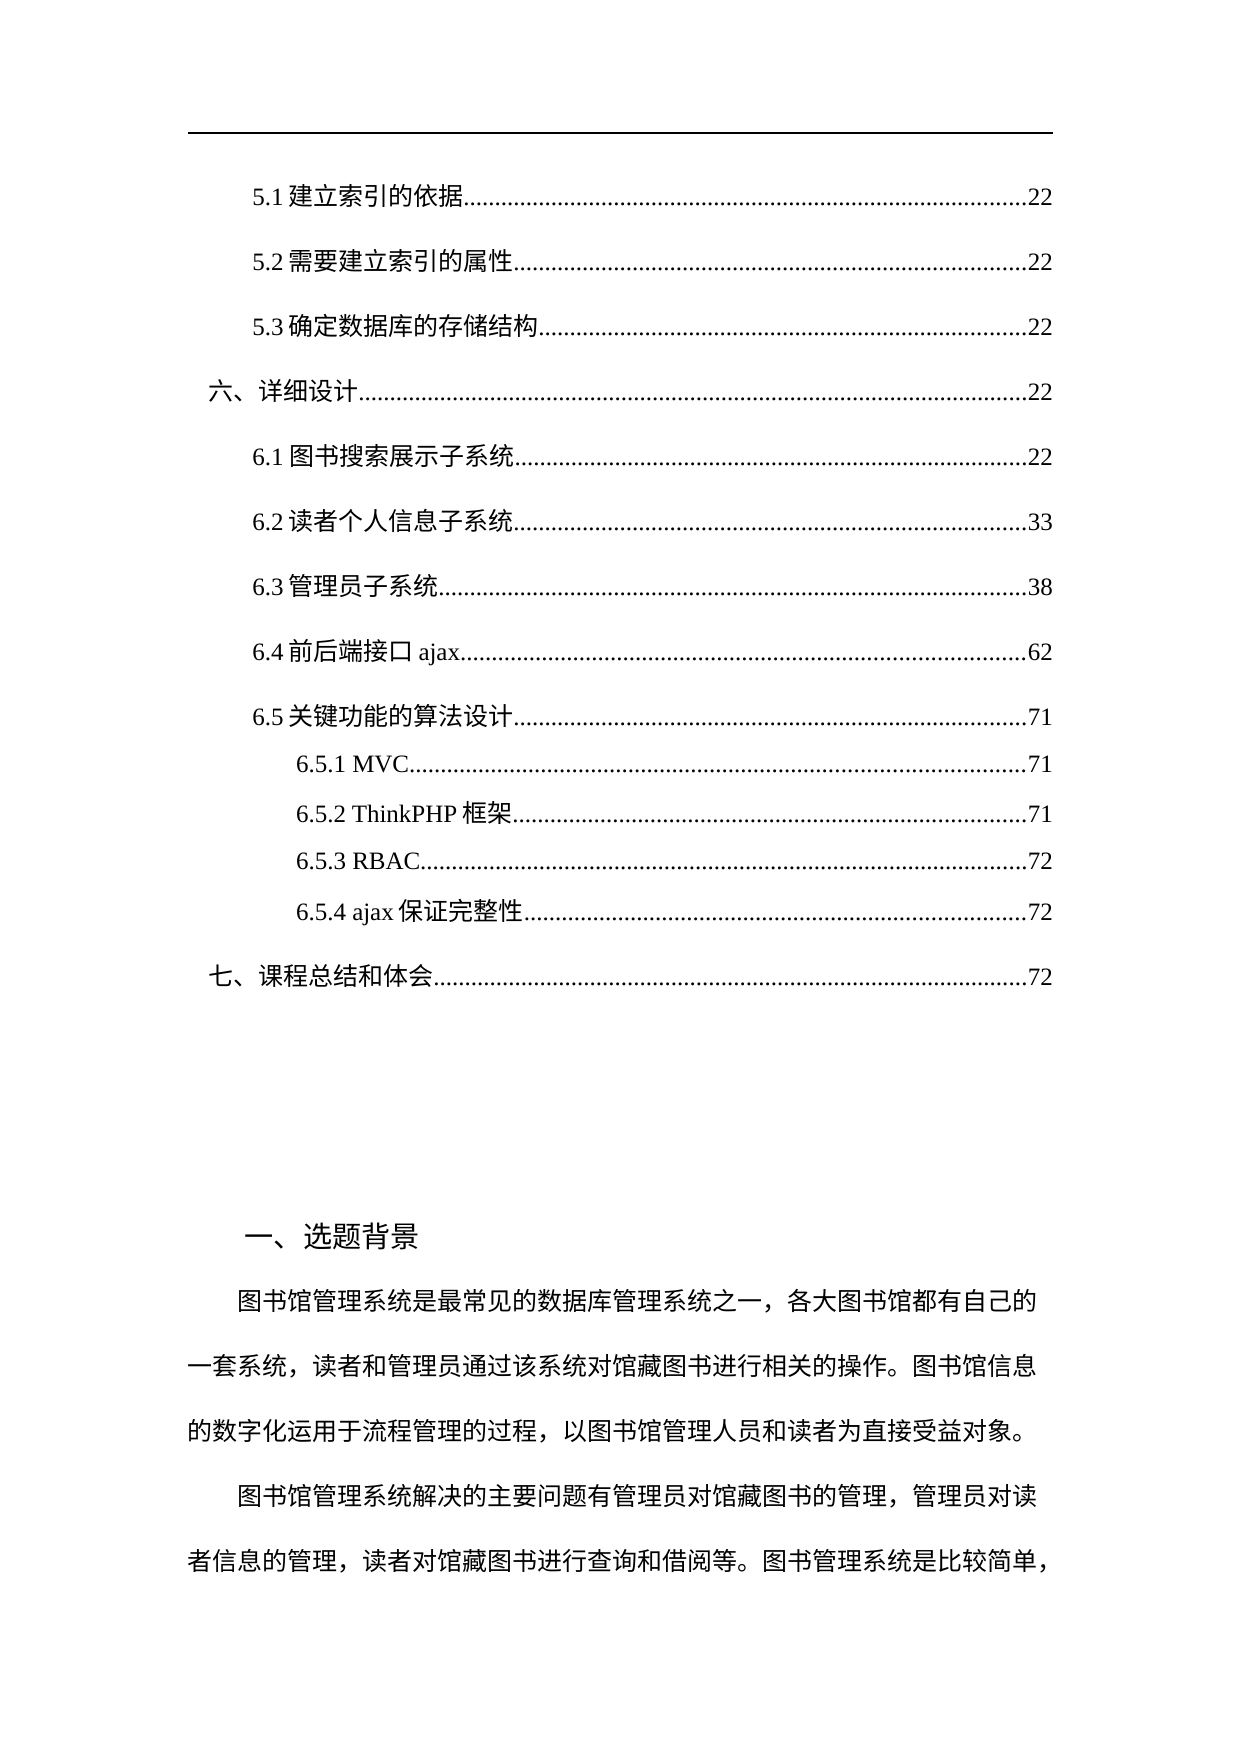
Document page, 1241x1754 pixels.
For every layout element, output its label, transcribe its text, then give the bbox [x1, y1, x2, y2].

text 图书馆管理系统是最常见的数据库管理系统之一，各大图书馆都有自己的一套系统，读者和管理员通过该系统对馆藏图书进行相关的操作。图书馆信息的数字化运用于流程管理的过程，以图书馆管理人员和读者为直接受益对象。 [187, 1267, 1053, 1462]
text 一、选题背景 [187, 1202, 1053, 1267]
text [187, 1462, 1053, 1592]
